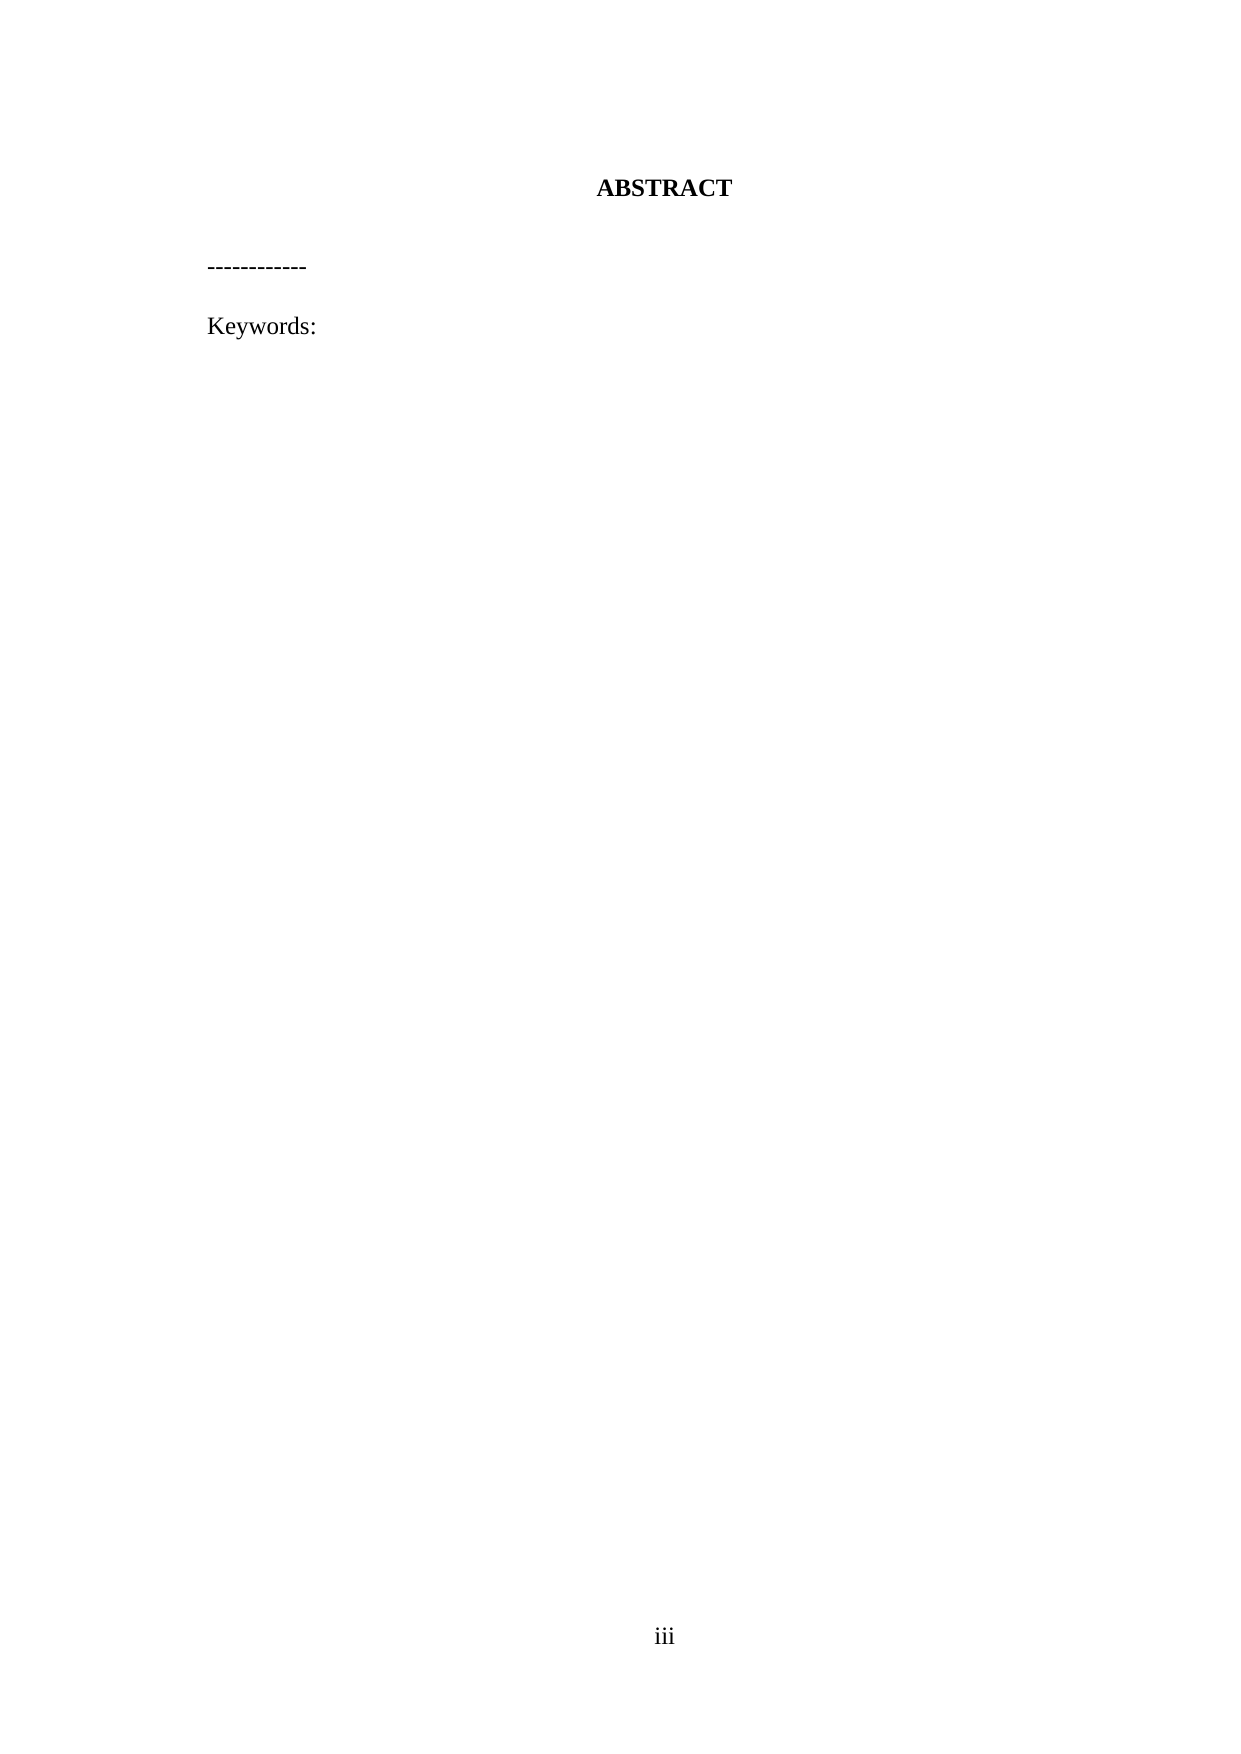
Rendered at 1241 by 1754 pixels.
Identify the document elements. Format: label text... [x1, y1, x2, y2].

subtitle ABSTRACT [207, 173, 1122, 201]
text ------------ [207, 251, 1122, 280]
text Keywords: [207, 311, 1122, 340]
